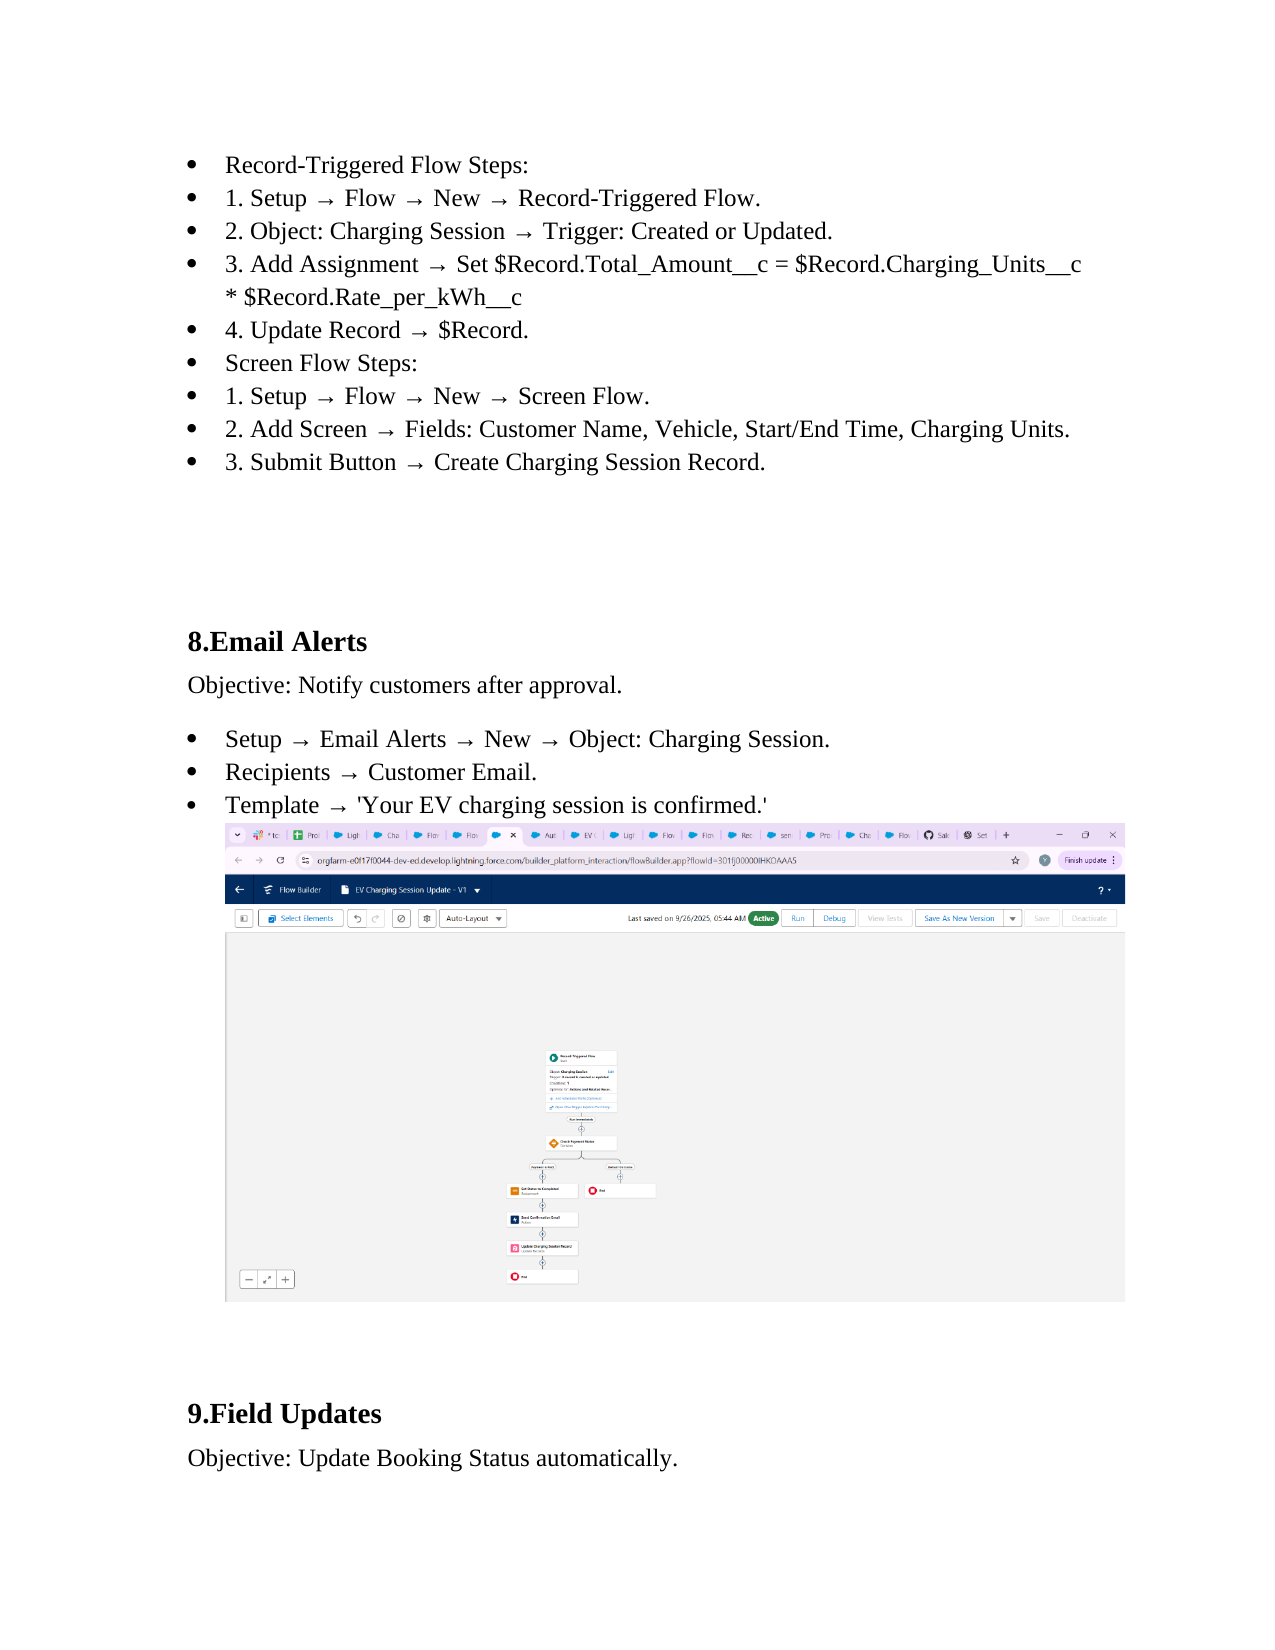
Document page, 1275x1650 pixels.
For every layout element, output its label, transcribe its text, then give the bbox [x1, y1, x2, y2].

list 2. Add Screen → Fields: Customer Name, Vehicle, Start/End Time, Charging Units. [187, 414, 1087, 443]
text Objective: Notify customers after approval. [187, 671, 1087, 699]
list 3. Submit Button → Create Charging Session Record. [187, 447, 1087, 476]
list Setup → Email Alerts → New → Object: Charging Session. [187, 724, 1087, 753]
text Objective: Update Booking Status automatically. [187, 1443, 1087, 1472]
subtitle 8.Email Alerts [187, 624, 1087, 657]
list Record-Triggered Flow Steps: [187, 150, 1087, 179]
list Recipients → Customer Email. [187, 757, 1087, 786]
picture [225, 823, 1125, 1302]
list 2. Object: Charging Session → Trigger: Created or Updated. [187, 216, 1087, 245]
list 1. Setup → Flow → New → Record-Triggered Flow. [187, 183, 1087, 212]
list 3. Add Assignment → Set $Record.Total_Amount__c = $Record.Charging_Units__c * $Record.Rate_per_kWh__c [187, 249, 1087, 311]
list Screen Flow Steps: [187, 348, 1087, 377]
list Template → 'Your EV charging session is confirmed.' [187, 791, 1087, 819]
list 1. Setup → Flow → New → Screen Flow. [187, 381, 1087, 410]
subtitle 9.Field Updates [187, 1397, 1087, 1430]
list 4. Update Record → $Record. [187, 315, 1087, 344]
